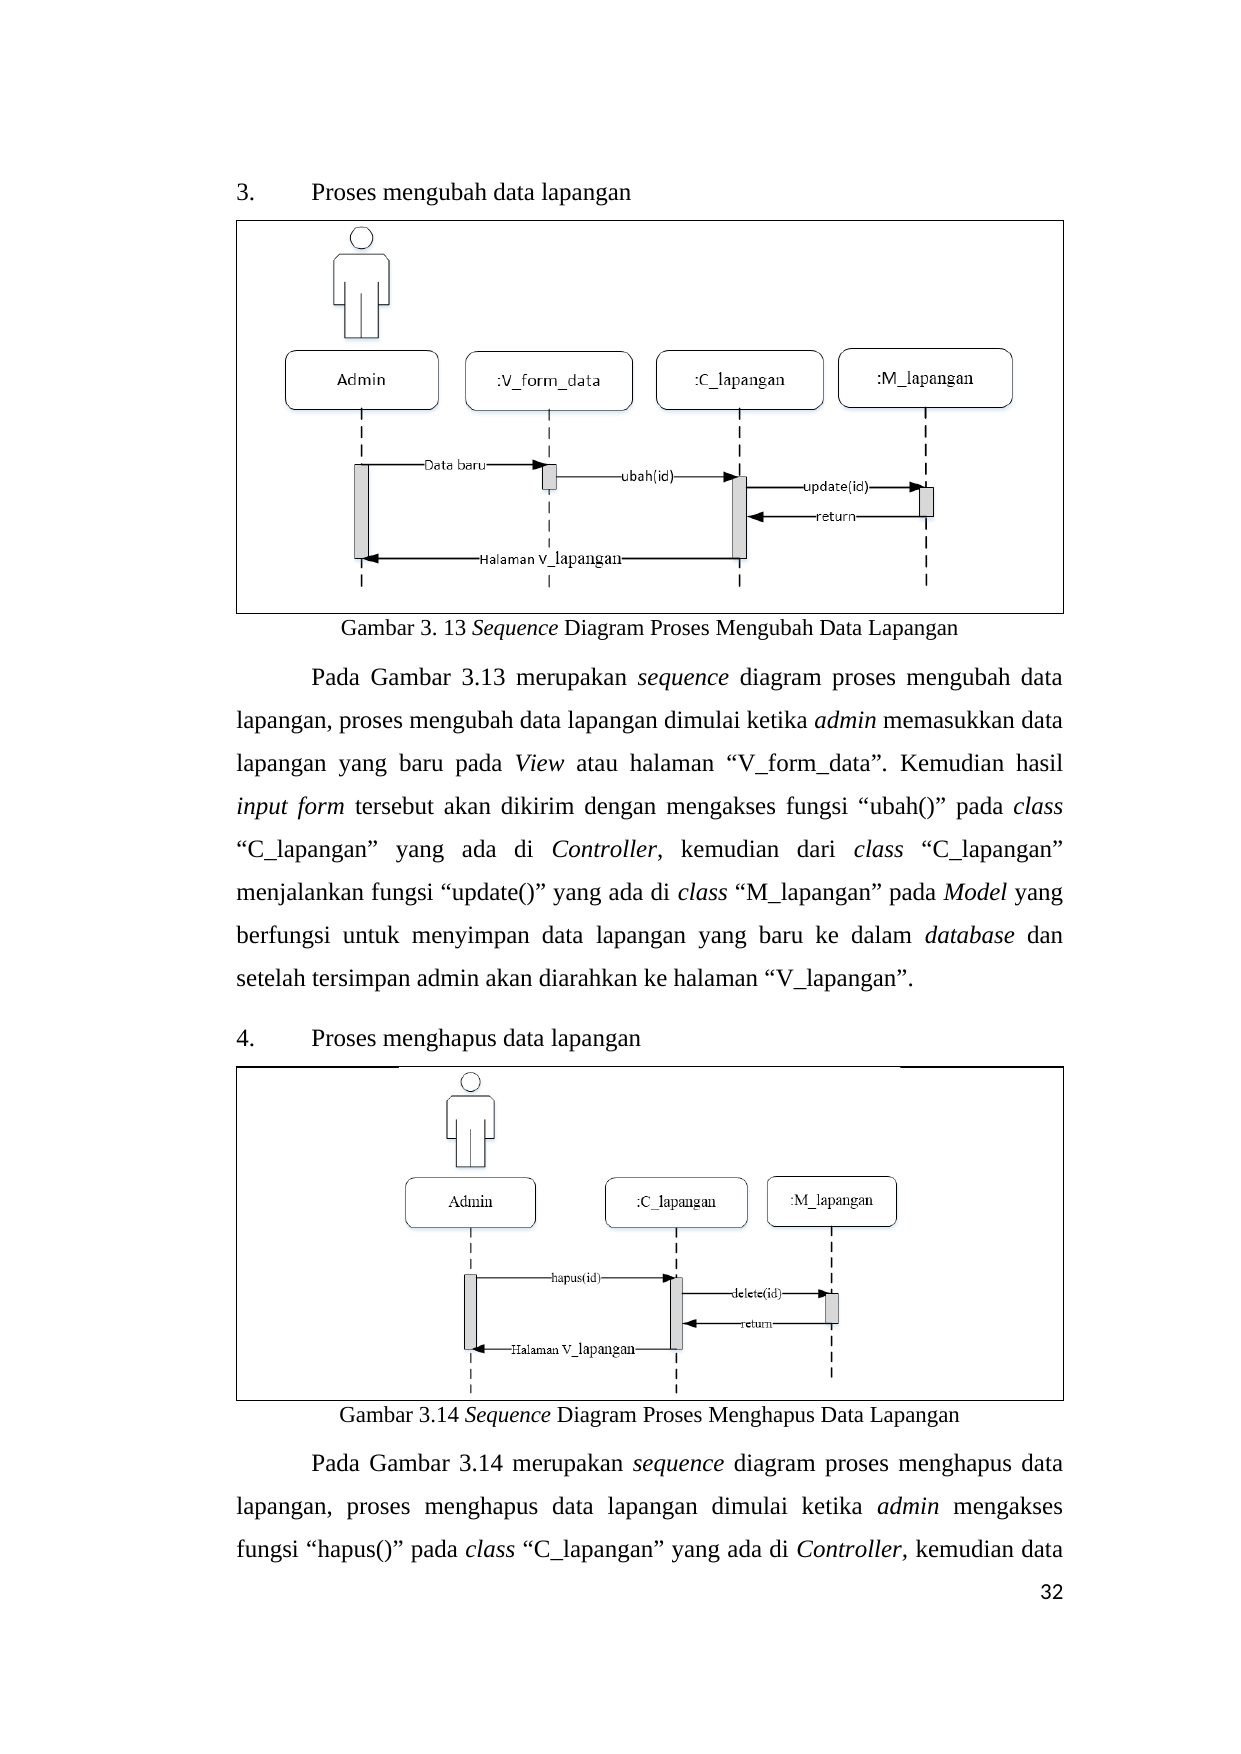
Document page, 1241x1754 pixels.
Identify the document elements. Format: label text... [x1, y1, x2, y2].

text Gambar 3.14 Sequence Diagram Proses Menghapus Data Lapangan [236, 1401, 1063, 1427]
text Gambar 3. 13 Sequence Diagram Proses Mengubah Data Lapangan [236, 614, 1063, 641]
table_header [901, 1068, 1063, 1400]
list Proses menghapus data lapangan [236, 1023, 1063, 1052]
picture [281, 221, 1019, 601]
picture [398, 1067, 901, 1400]
text Pada Gambar 3.13 merupakan sequence diagram proses mengubah data lapangan, proses mengubah data lapangan dimulai ketika admin memasukkan data lapangan yang baru pada View atau halaman “V_form_data”. Kemudian hasil input form tersebut akan dikirim dengan mengakses fungsi “ubah()” pada class “C_lapangan” yang ada di Controller, kemudian dari class “C_lapangan” menjalankan fungsi “update()” yang ada di class “M_lapangan” pada Model yang berfungsi untuk menyimpan data lapangan yang baru ke dalam database dan setelah tersimpan admin akan diarahkan ke halaman “V_lapangan”. [236, 662, 1063, 992]
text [236, 1448, 1063, 1563]
table_header [237, 221, 1063, 613]
list Proses mengubah data lapangan [236, 177, 1063, 206]
table_header [237, 1068, 398, 1400]
